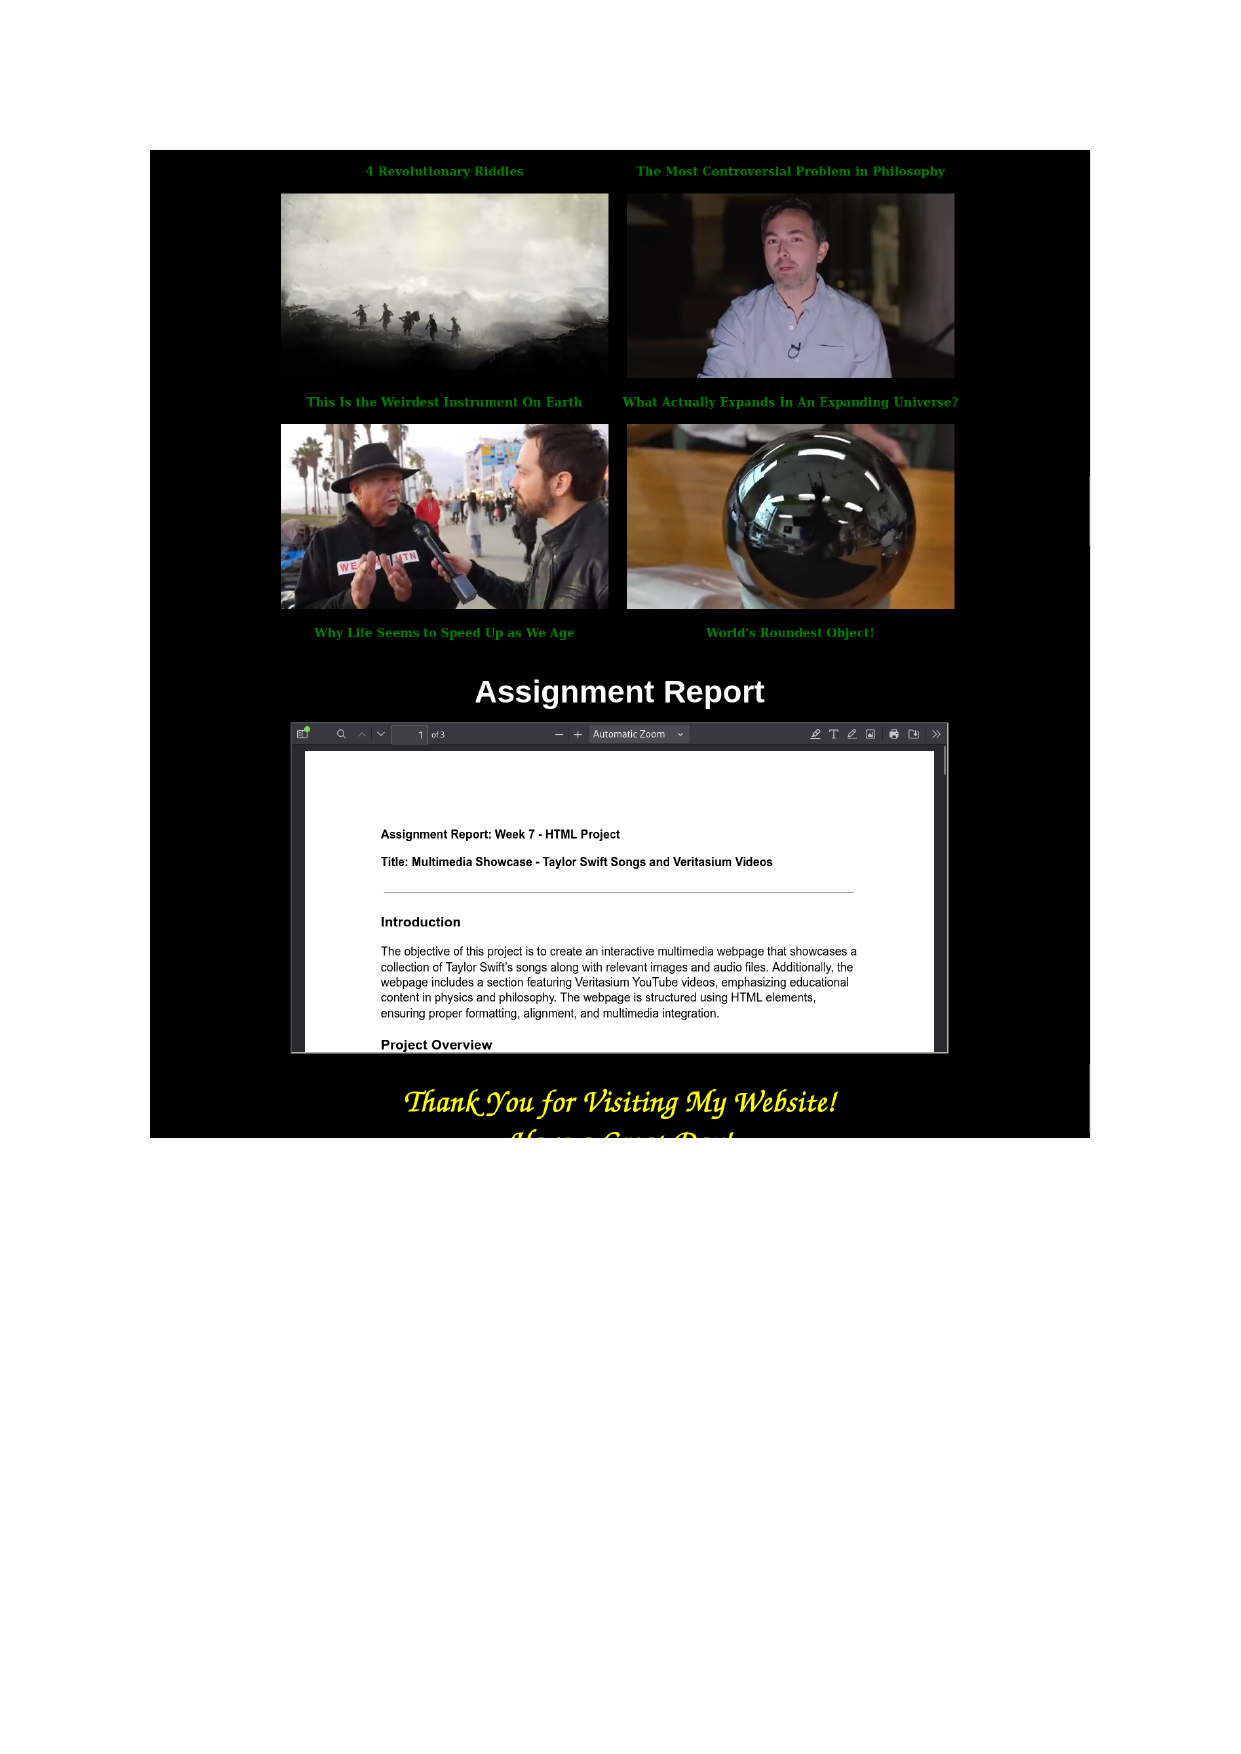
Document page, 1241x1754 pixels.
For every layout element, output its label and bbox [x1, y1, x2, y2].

picture [150, 150, 1091, 1138]
